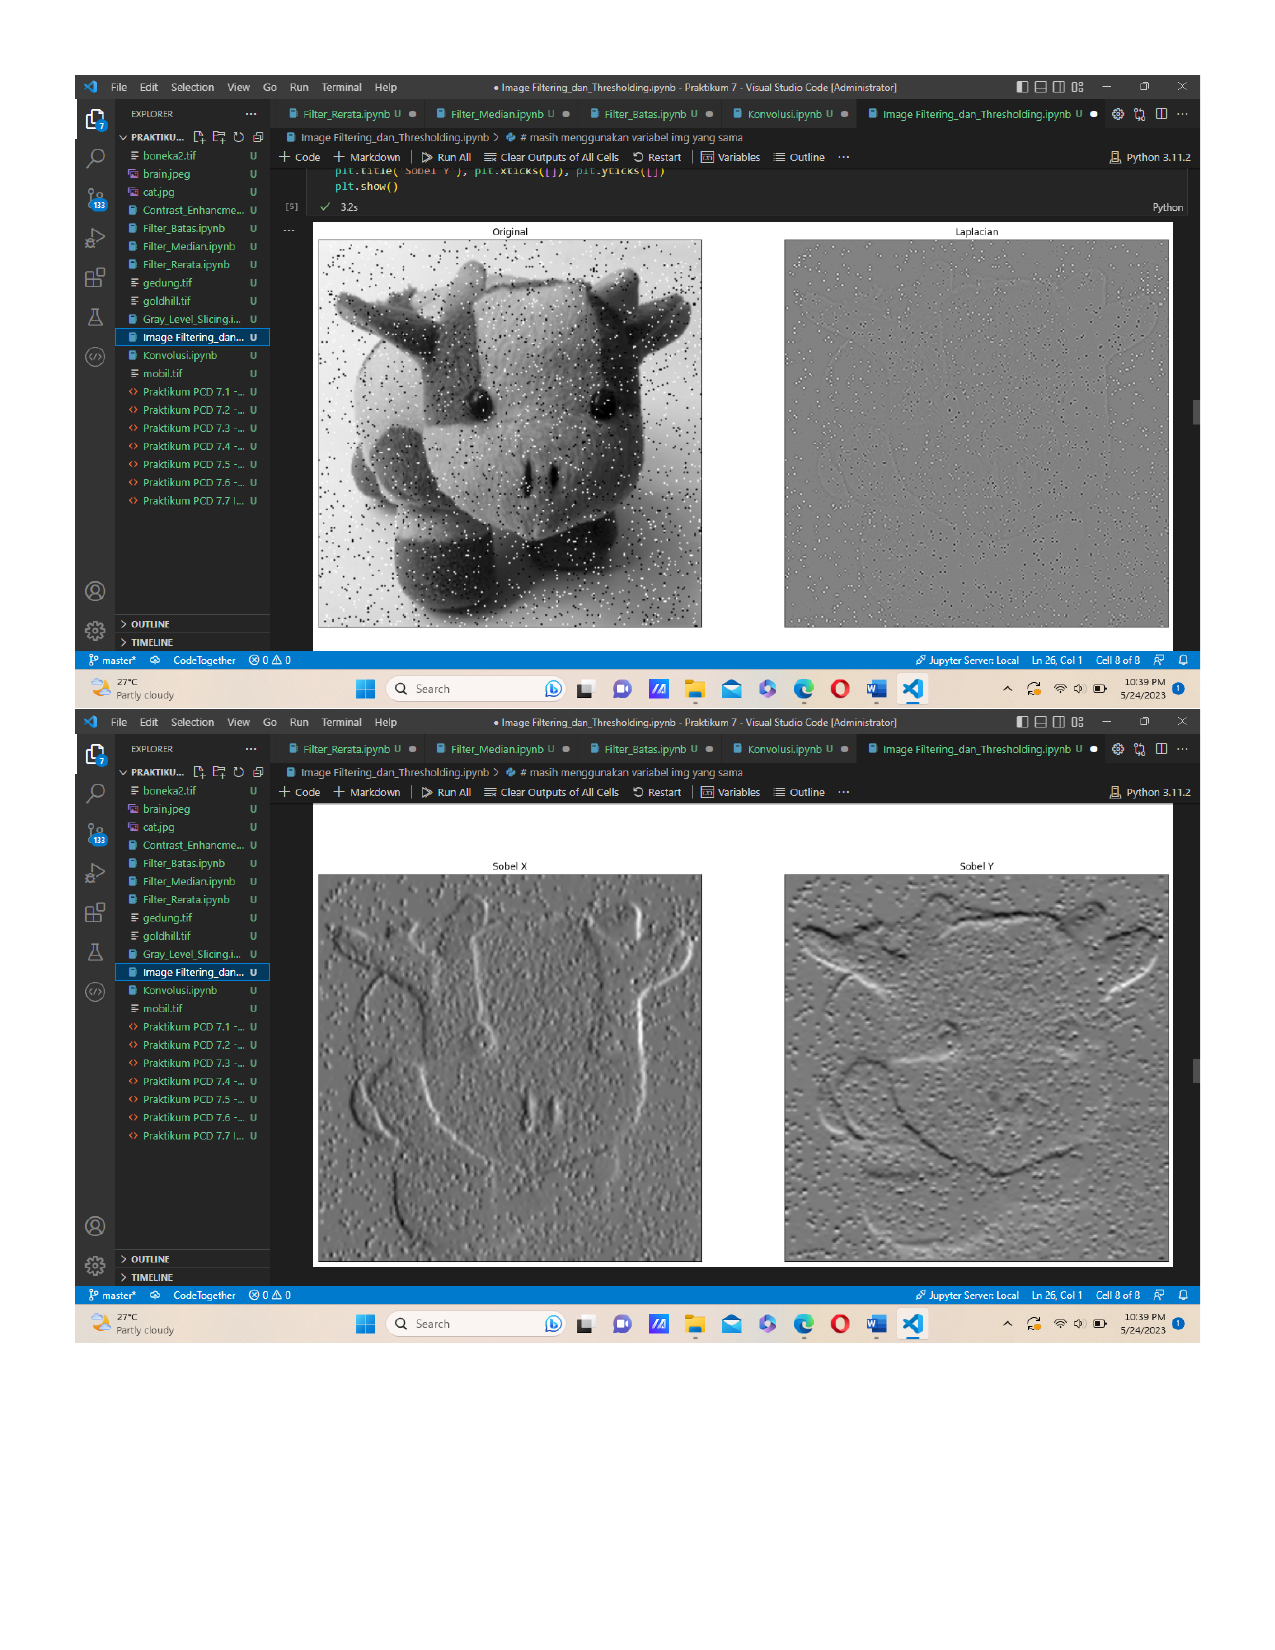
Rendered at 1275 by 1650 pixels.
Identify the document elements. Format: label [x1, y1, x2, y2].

picture [75, 709, 1200, 1343]
picture [75, 75, 1200, 708]
